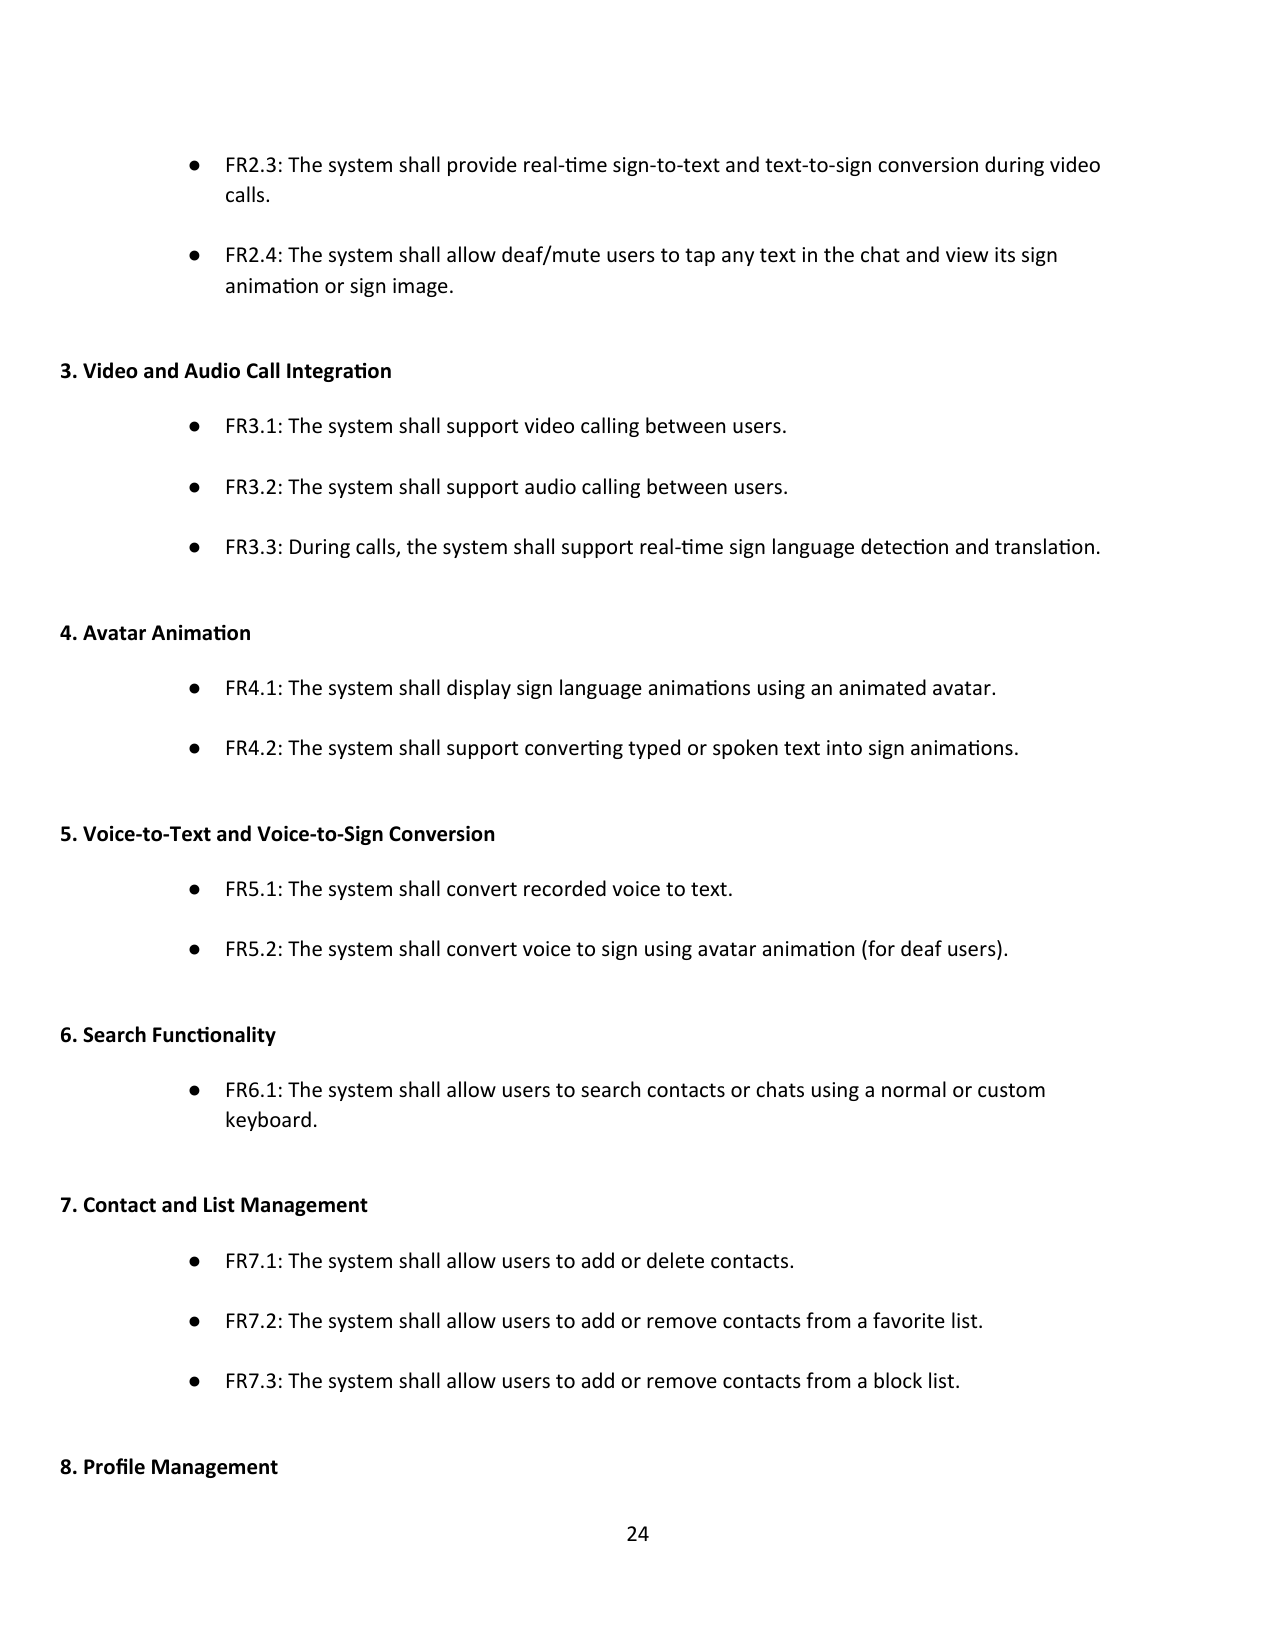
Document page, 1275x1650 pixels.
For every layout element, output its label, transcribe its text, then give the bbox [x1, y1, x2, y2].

list FR5.2: The system shall convert voice to sign using avatar animation (for deaf users). [187, 934, 1125, 993]
subtitle 6. Search Functionality [60, 1020, 1125, 1048]
subtitle 5. Voice-to-Text and Voice-to-Sign Conversion [60, 819, 1125, 847]
subtitle 4. Avatar Animation [60, 618, 1125, 646]
list FR3.2: The system shall support audio calling between users. [187, 472, 1125, 530]
list FR7.1: The system shall allow users to add or delete contacts. [187, 1246, 1125, 1304]
list FR2.3: The system shall provide real-time sign-to-text and text-to-sign conversion during video calls. [187, 150, 1125, 238]
subtitle 3. Video and Audio Call Integration [60, 356, 1125, 384]
list FR7.2: The system shall allow users to add or remove contacts from a favorite list. [187, 1306, 1125, 1364]
list FR4.1: The system shall display sign language animations using an animated avatar. [187, 673, 1125, 731]
list FR3.3: During calls, the system shall support real-time sign language detection and translation. [187, 532, 1125, 591]
subtitle 7. Contact and List Management [60, 1191, 1125, 1219]
list FR4.2: The system shall support converting typed or spoken text into sign animations. [187, 733, 1125, 792]
subtitle 8. Profile Management [60, 1452, 1125, 1480]
list FR6.1: The system shall allow users to search contacts or chats using a normal or custom keyboard. [187, 1075, 1125, 1163]
list FR3.1: The system shall support video calling between users. [187, 411, 1125, 470]
list FR7.3: The system shall allow users to add or remove contacts from a block list. [187, 1367, 1125, 1425]
list FR5.1: The system shall convert recorded voice to text. [187, 874, 1125, 932]
list FR2.4: The system shall allow deaf/mute users to tap any text in the chat and view its sign animation or sign image. [187, 241, 1125, 329]
